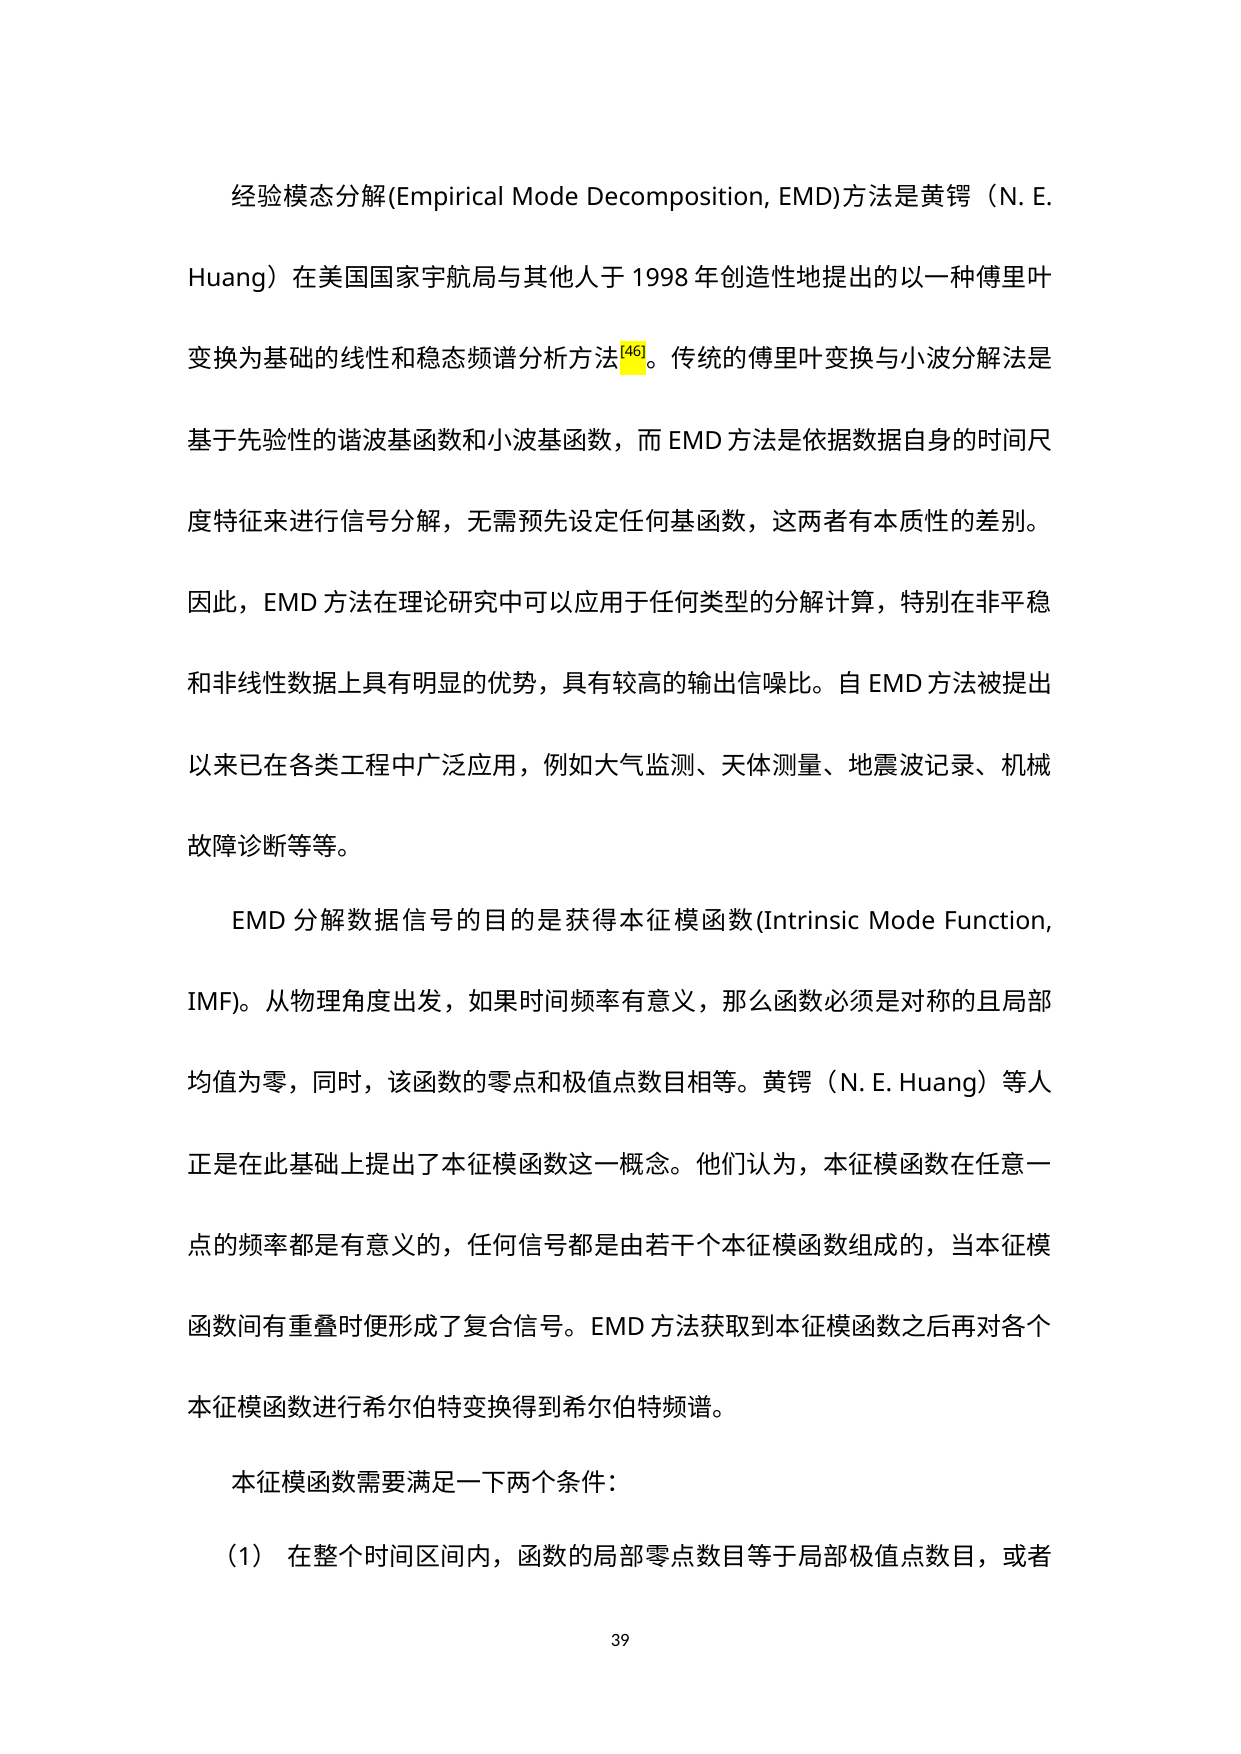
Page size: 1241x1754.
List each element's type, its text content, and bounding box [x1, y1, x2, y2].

text 本征模函数需要满足一下两个条件： [187, 1448, 1053, 1513]
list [212, 1522, 1053, 1587]
text 经验模态分解(Empirical Mode Decomposition, EMD)方法是黄锷（N. E. Huang）在美国国家宇航局与其他人于1998年创造性地提出的以一种傅里叶变换为基础的线性和稳态频谱分析方法[46]。传统的傅里叶变换与小波分解法是基于先验性的谐波基函数和小波基函数，而EMD方法是依据数据自身的时间尺度特征来进行信号分解，无需预先设定任何基函数，这两者有本质性的差别。因此，EMD方法在理论研究中可以应用于任何类型的分解计算，特别在非平稳和非线性数据上具有明显的优势，具有较高的输出信噪比。自EMD方法被提出以来已在各类工程中广泛应用，例如大气监测、天体测量、地震波记录、机械故障诊断等等。 [187, 162, 1053, 877]
text EMD分解数据信号的目的是获得本征模函数(Intrinsic Mode Function, IMF)。从物理角度出发，如果时间频率有意义，那么函数必须是对称的且局部均值为零，同时，该函数的零点和极值点数目相等。黄锷（N. E. Huang）等人正是在此基础上提出了本征模函数这一概念。他们认为，本征模函数在任意一点的频率都是有意义的，任何信号都是由若干个本征模函数组成的，当本征模函数间有重叠时便形成了复合信号。EMD方法获取到本征模函数之后再对各个本征模函数进行希尔伯特变换得到希尔伯特频谱。 [187, 886, 1053, 1438]
